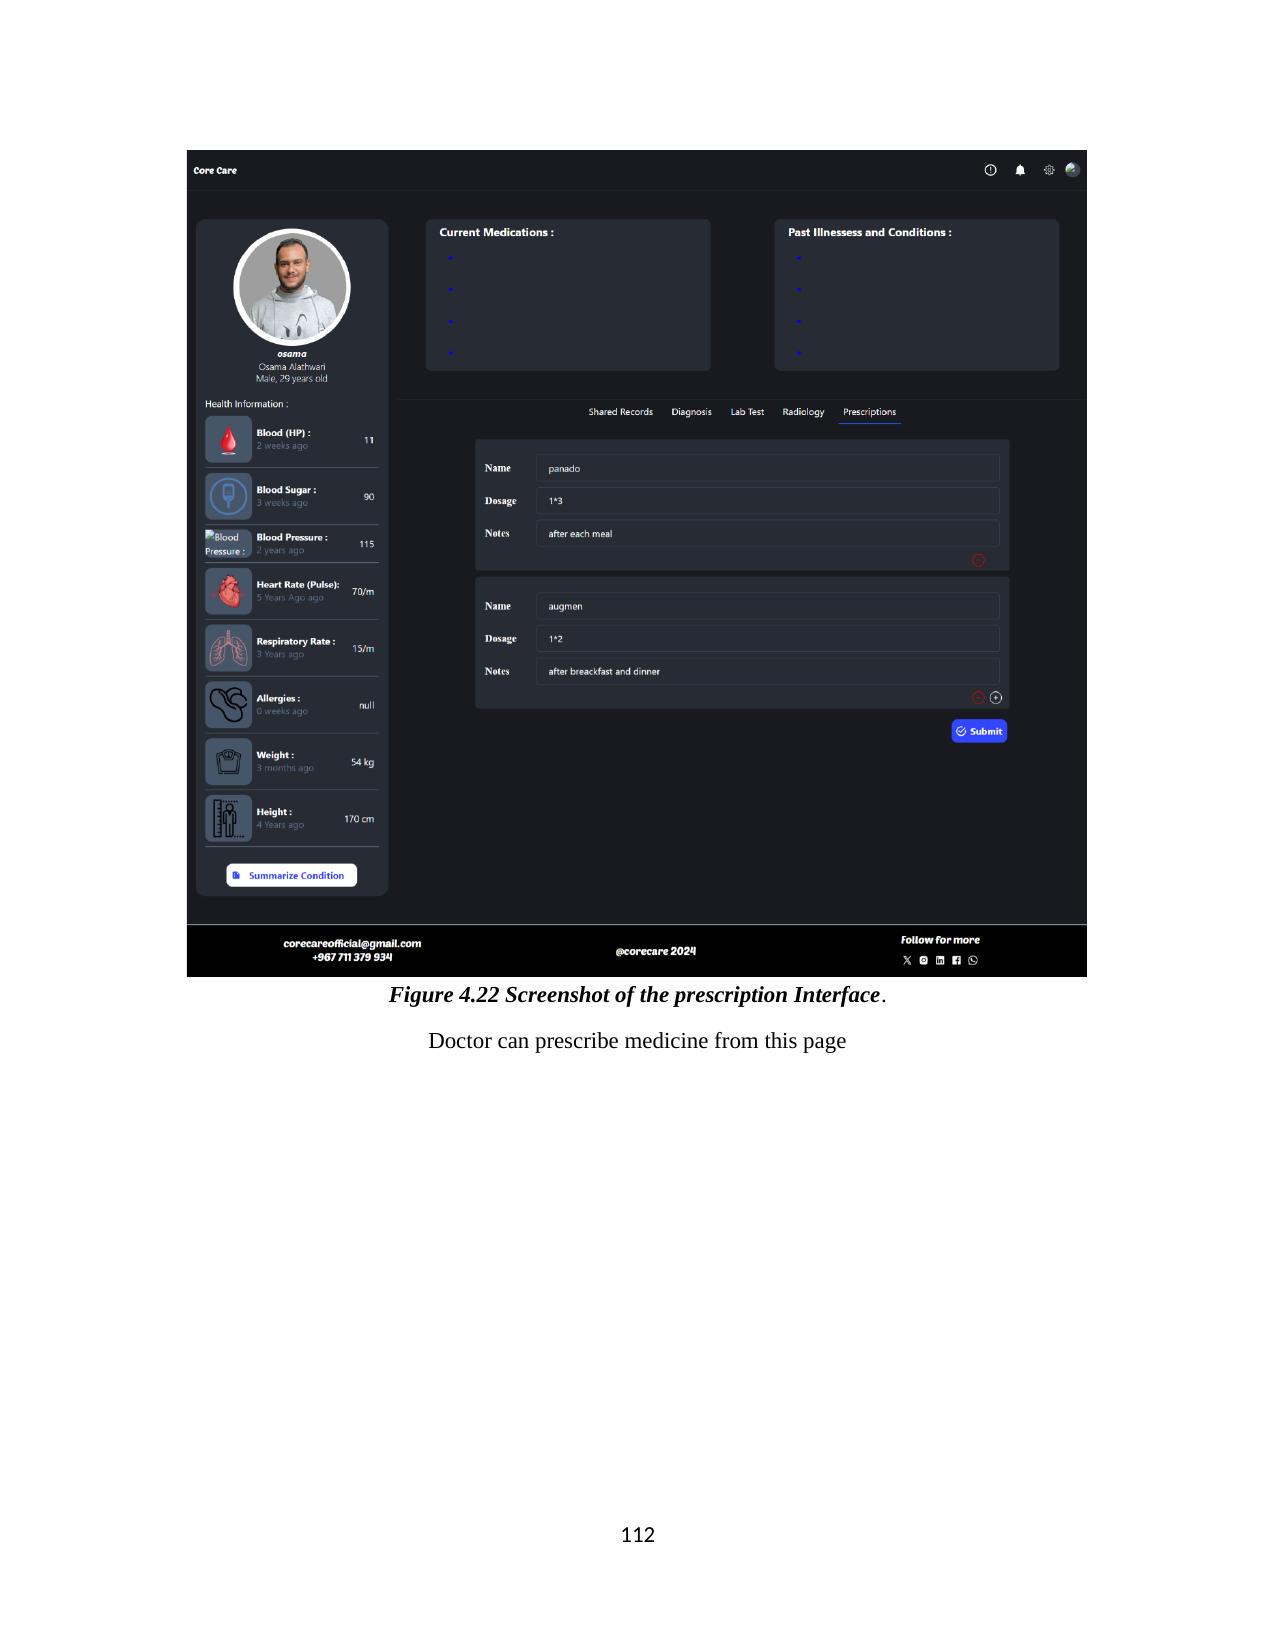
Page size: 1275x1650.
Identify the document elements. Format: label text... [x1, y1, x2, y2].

picture [186, 150, 1087, 977]
text Figure 4.22 Screenshot of the prescription Interface. [187, 977, 1087, 1007]
text Doctor can prescribe medicine from this page [187, 1028, 1087, 1054]
